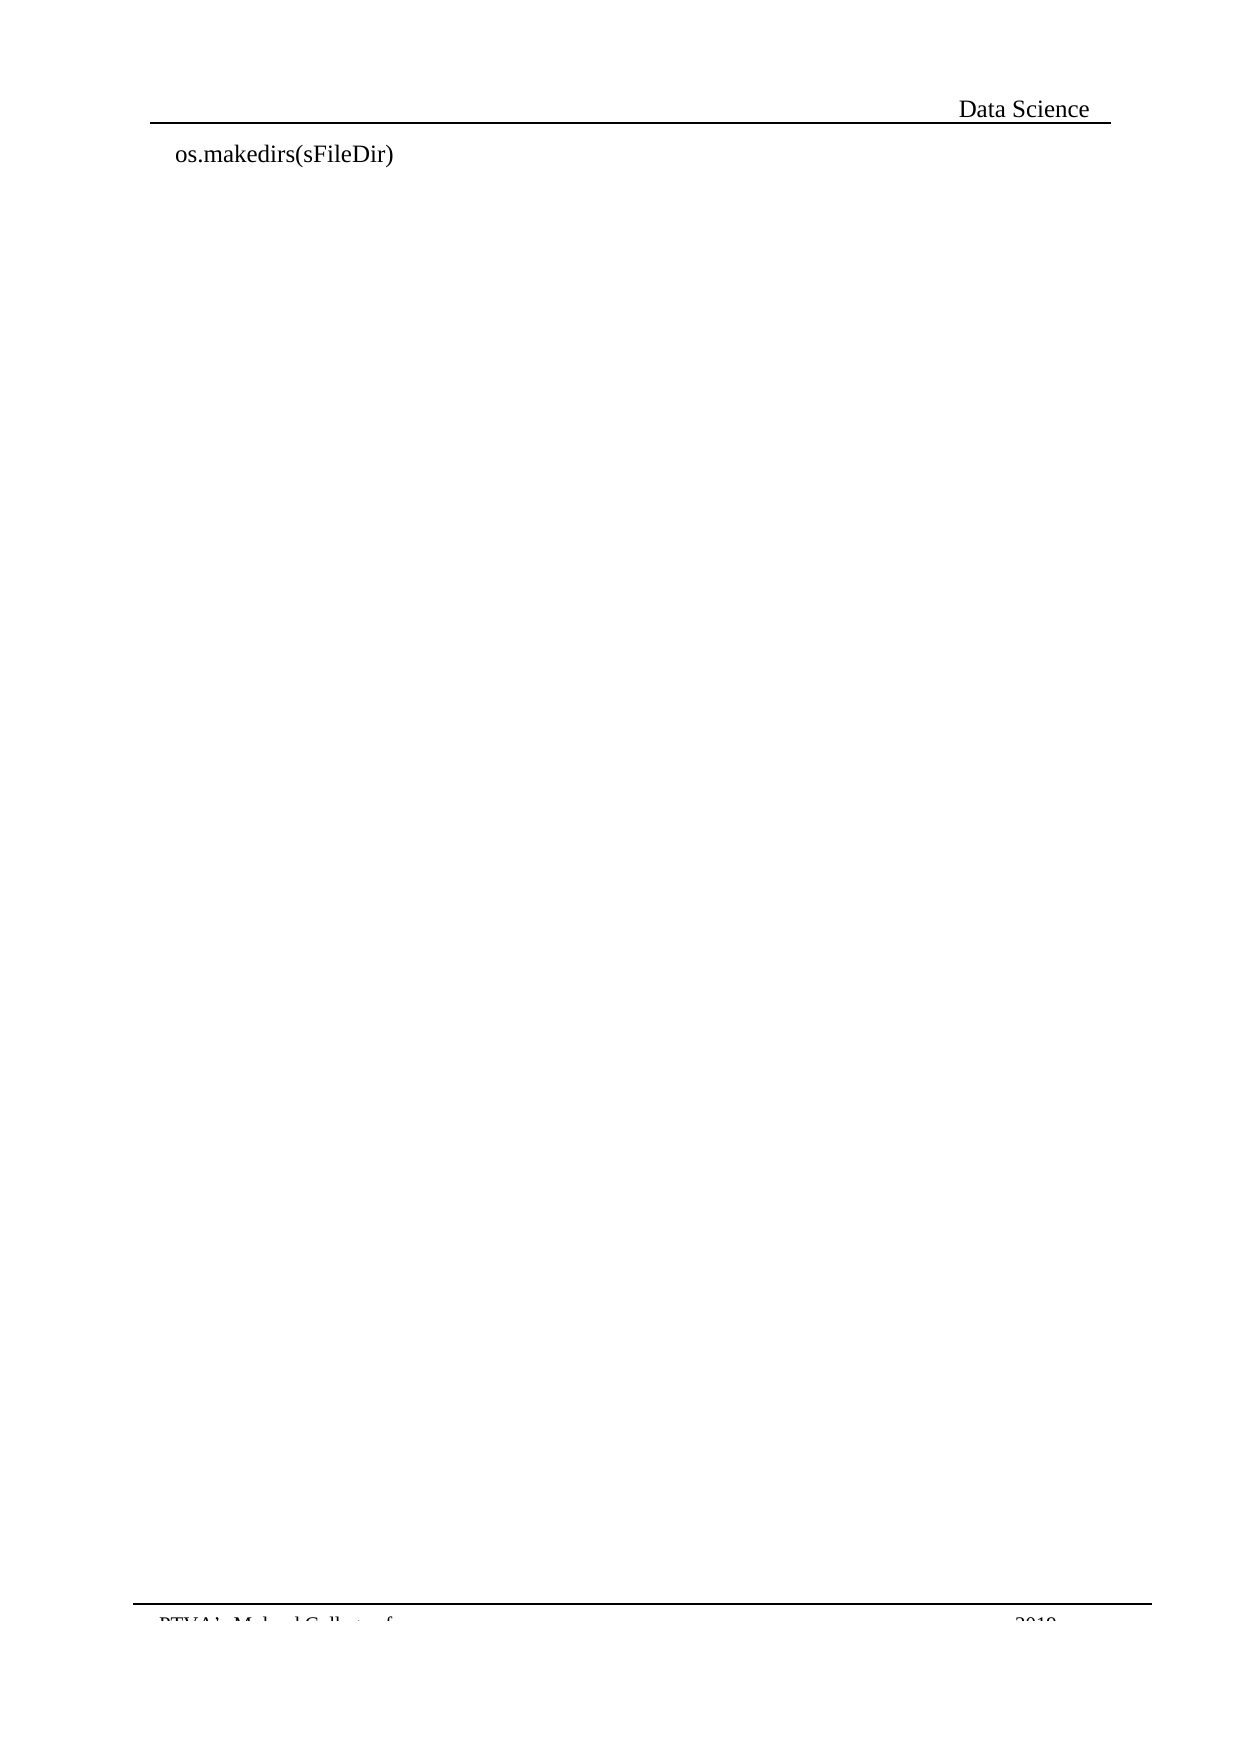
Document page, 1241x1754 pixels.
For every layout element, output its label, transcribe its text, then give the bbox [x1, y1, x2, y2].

text os.makedirs(sFileDir) [175, 139, 1203, 168]
